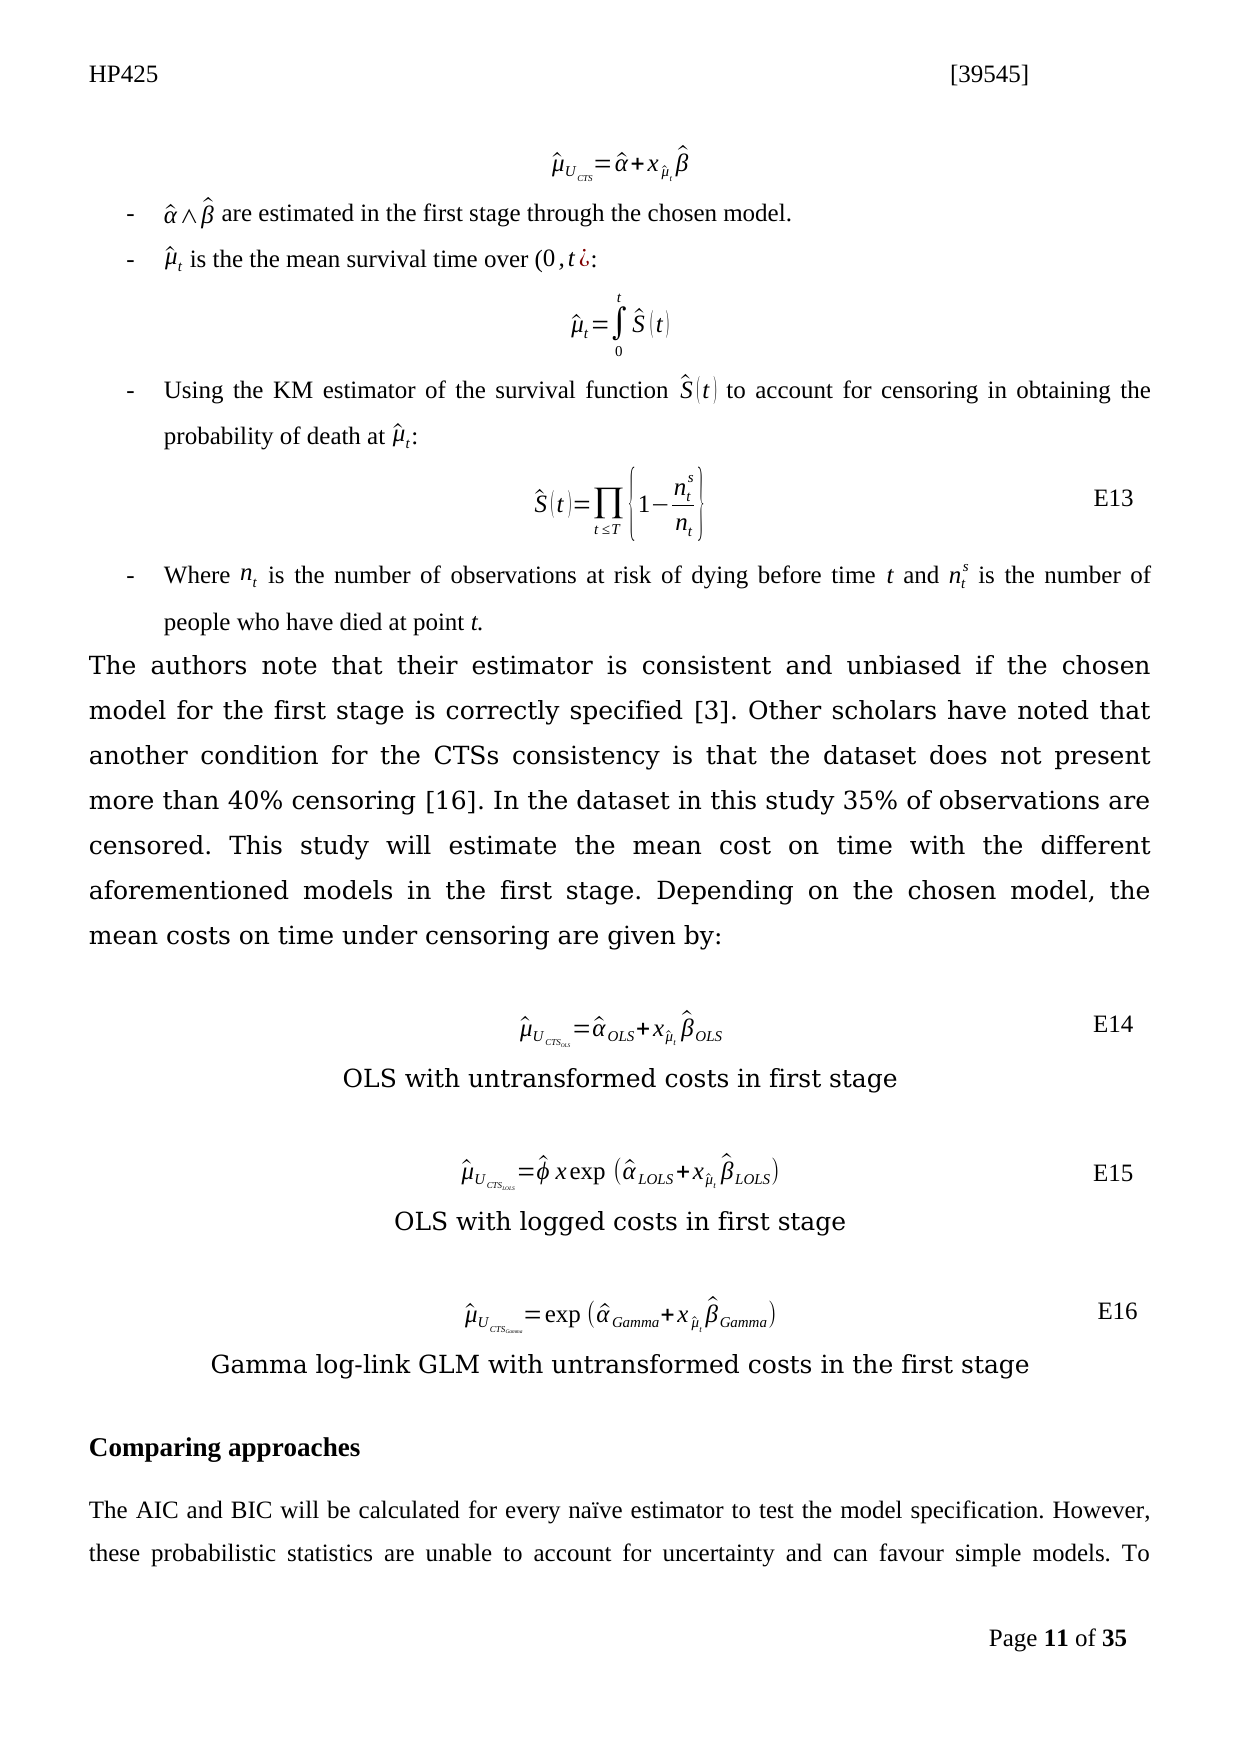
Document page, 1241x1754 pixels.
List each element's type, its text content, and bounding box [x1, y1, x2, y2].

list is the the mean survival time over (: [126, 243, 1152, 274]
subtitle Comparing approaches [89, 1432, 1152, 1463]
text OLS with logged costs in first stage [89, 1206, 1152, 1236]
text Gamma log-link GLM with untransformed costs in the first stage [89, 1349, 1152, 1379]
list are estimated in the first stage through the chosen model. [126, 197, 1152, 228]
text OLS with untransformed costs in first stage [89, 1063, 1152, 1093]
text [89, 1495, 1152, 1567]
list Using the KM estimator of the survival function to account for censoring in obtaining the probability of death at : [126, 374, 1152, 451]
list Where is the number of observations at risk of dying before time t and is the number of people who have died at point t. [126, 557, 1152, 635]
text The authors note that their estimator is consistent and unbiased if the chosen model for the first stage is correctly specified [3]. Other scholars have noted that another condition for the CTSs consistency is that the dataset does not present more than 40% censoring [16]. In the dataset in this study 35% of observations are censored. This study will estimate the mean cost on time with the different aforementioned models in the first stage. Depending on the chosen model, the mean costs on time under censoring are given by: [89, 650, 1152, 950]
